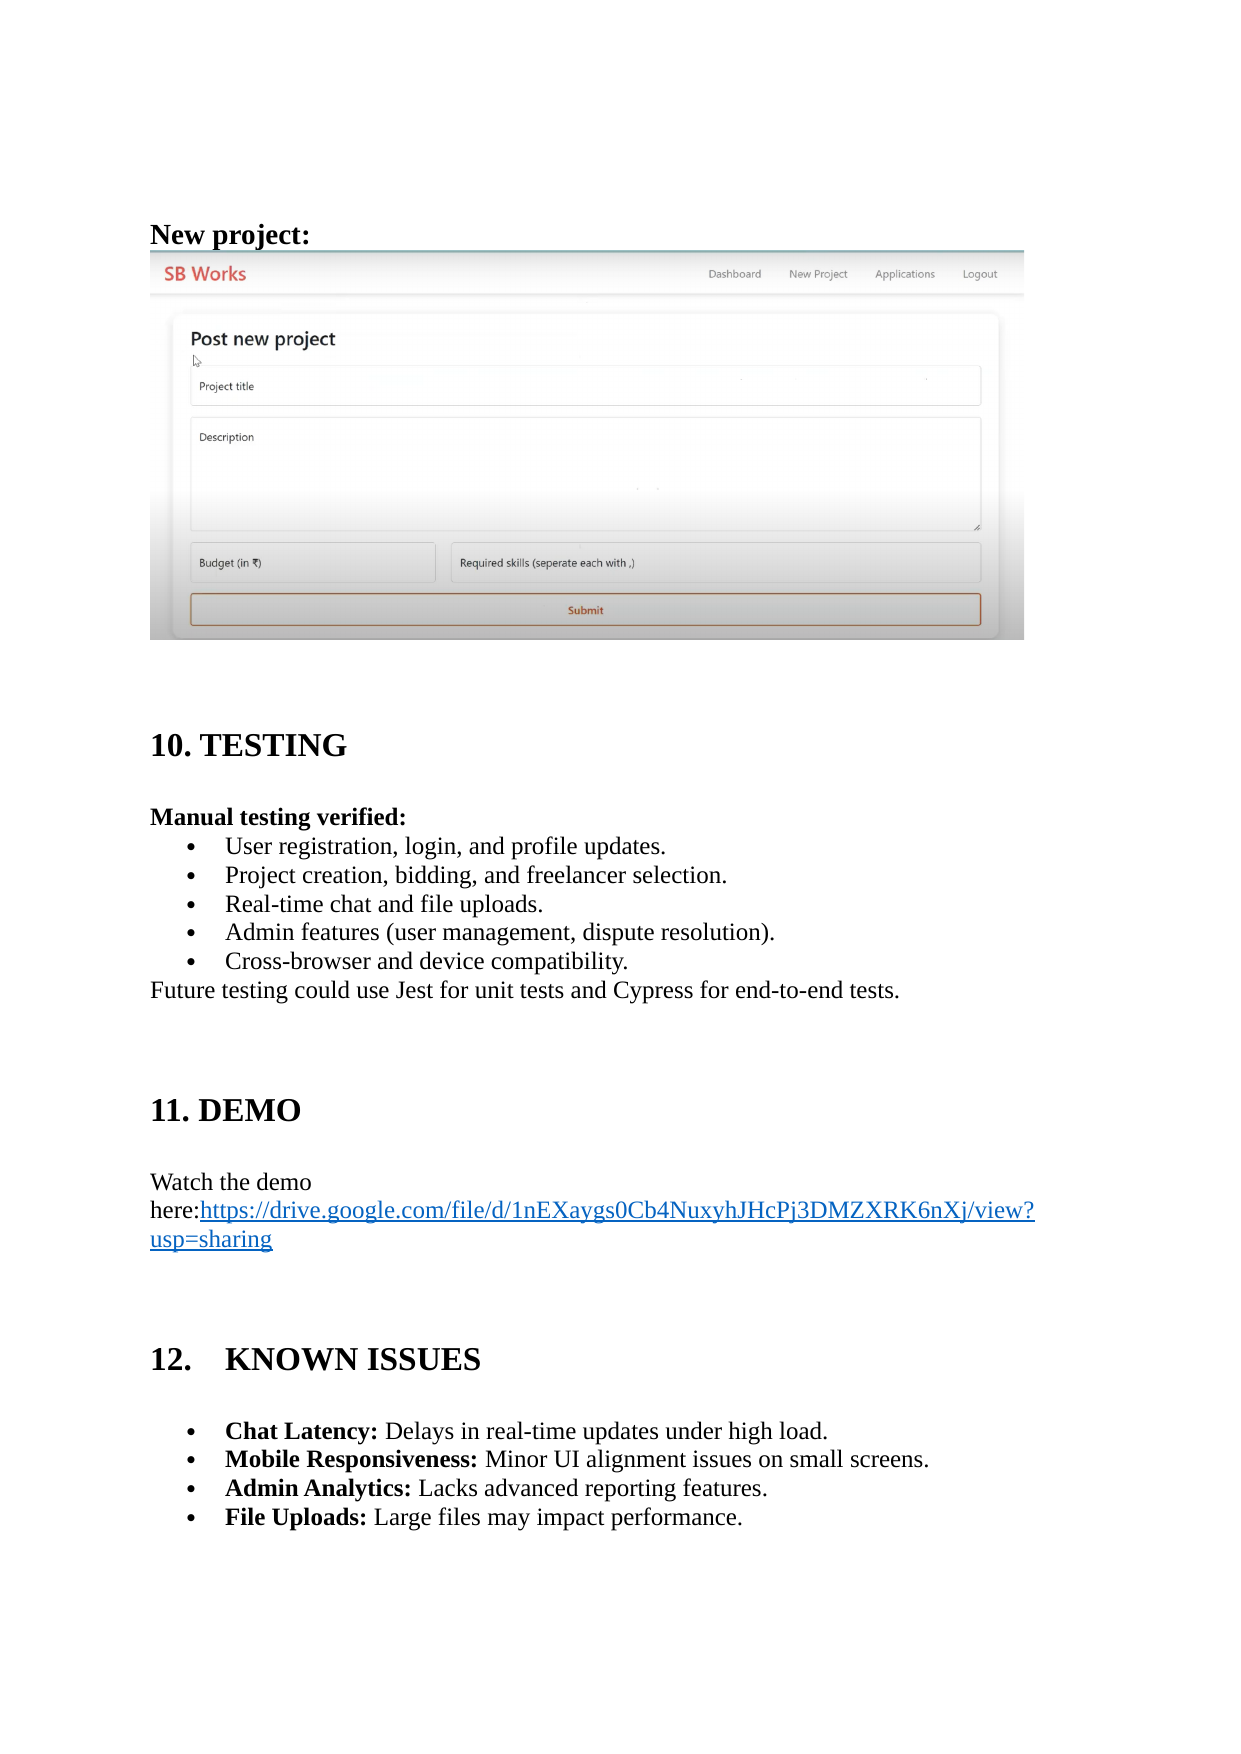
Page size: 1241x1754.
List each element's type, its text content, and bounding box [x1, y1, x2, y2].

text 10. TESTING [150, 726, 1090, 764]
list User registration, login, and profile updates. [187, 831, 1090, 860]
picture [150, 250, 1025, 640]
list Project creation, bidding, and freelancer selection. [187, 860, 1090, 889]
list Admin features (user management, dispute resolution). [187, 917, 1090, 946]
text Future testing could use Jest for unit tests and Cypress for end-to-end tests. [150, 975, 1090, 1004]
text New project: [150, 217, 1090, 251]
text Manual testing verified: [150, 802, 1090, 831]
list Real-time chat and file uploads. [187, 889, 1090, 917]
list File Uploads: Large files may impact performance. [187, 1502, 1090, 1531]
list Admin Analytics: Lacks advanced reporting features. [187, 1473, 1090, 1502]
text 11. DEMO [150, 1090, 1090, 1128]
list Chat Latency: Delays in real-time updates under high load. [187, 1416, 1090, 1444]
list Cross-browser and device compatibility. [187, 946, 1090, 975]
list Mobile Responsiveness: Minor UI alignment issues on small screens. [187, 1444, 1090, 1473]
text 12. KNOWN ISSUES [150, 1339, 1090, 1377]
text Watch the demo here:https://drive.google.com/file/d/1nEXaygs0Cb4NuxyhJHcPj3DMZXRK6nXj/view?usp=sharing [150, 1167, 1090, 1253]
